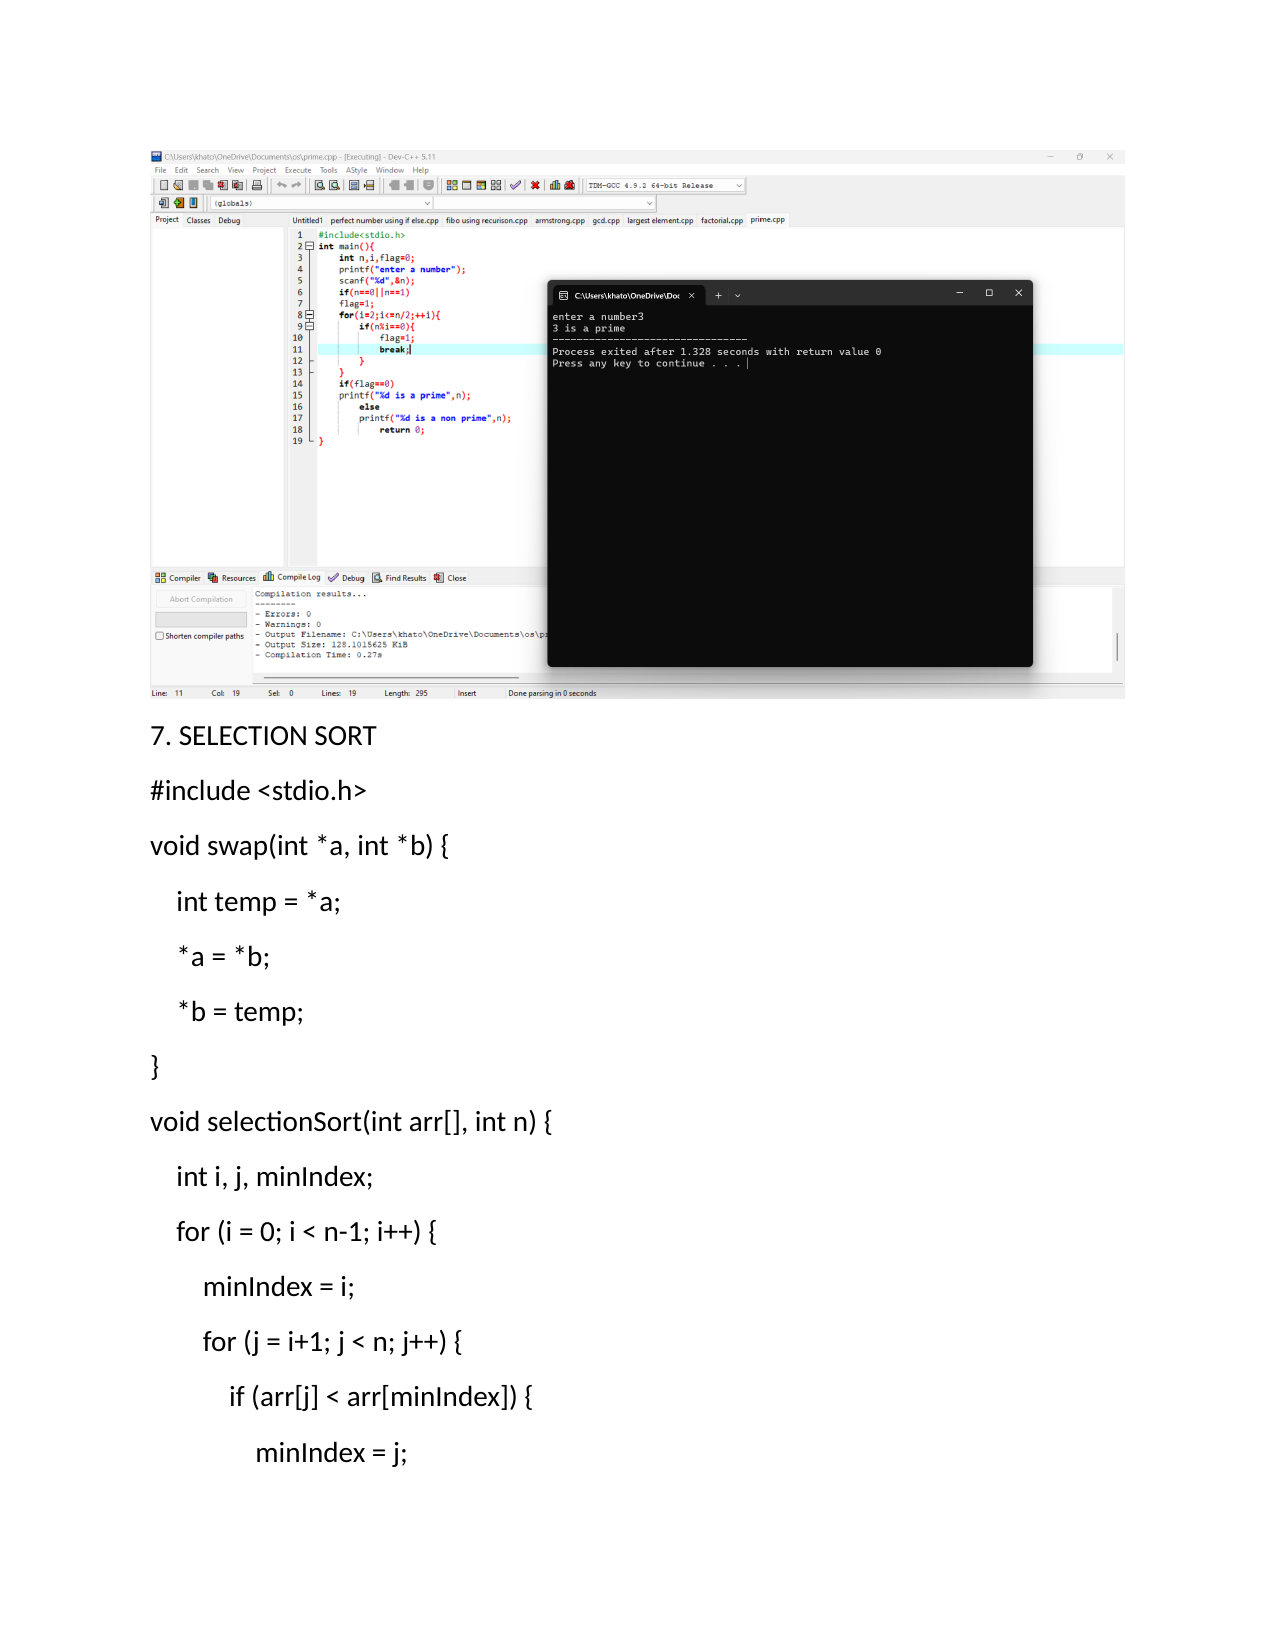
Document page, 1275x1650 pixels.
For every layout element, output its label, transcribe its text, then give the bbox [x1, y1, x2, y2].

text *b = temp; [150, 993, 1125, 1028]
text 7. SELECTION SORT [150, 717, 1125, 753]
text #include <stdio.h> [150, 772, 1125, 808]
text int i, j, minIndex; [150, 1158, 1125, 1194]
text void selectionSort(int arr[], int n) { [150, 1103, 1125, 1139]
text void swap(int *a, int *b) { [150, 827, 1125, 863]
text minIndex = i; [150, 1268, 1125, 1304]
text *a = *b; [150, 938, 1125, 973]
text minIndex = j; [150, 1434, 1125, 1469]
picture [150, 150, 1125, 699]
text } [150, 1048, 1125, 1083]
text if (arr[j] < arr[minIndex]) { [150, 1378, 1125, 1414]
text int temp = *a; [150, 883, 1125, 918]
text for (i = 0; i < n-1; i++) { [150, 1213, 1125, 1249]
text for (j = i+1; j < n; j++) { [150, 1323, 1125, 1359]
